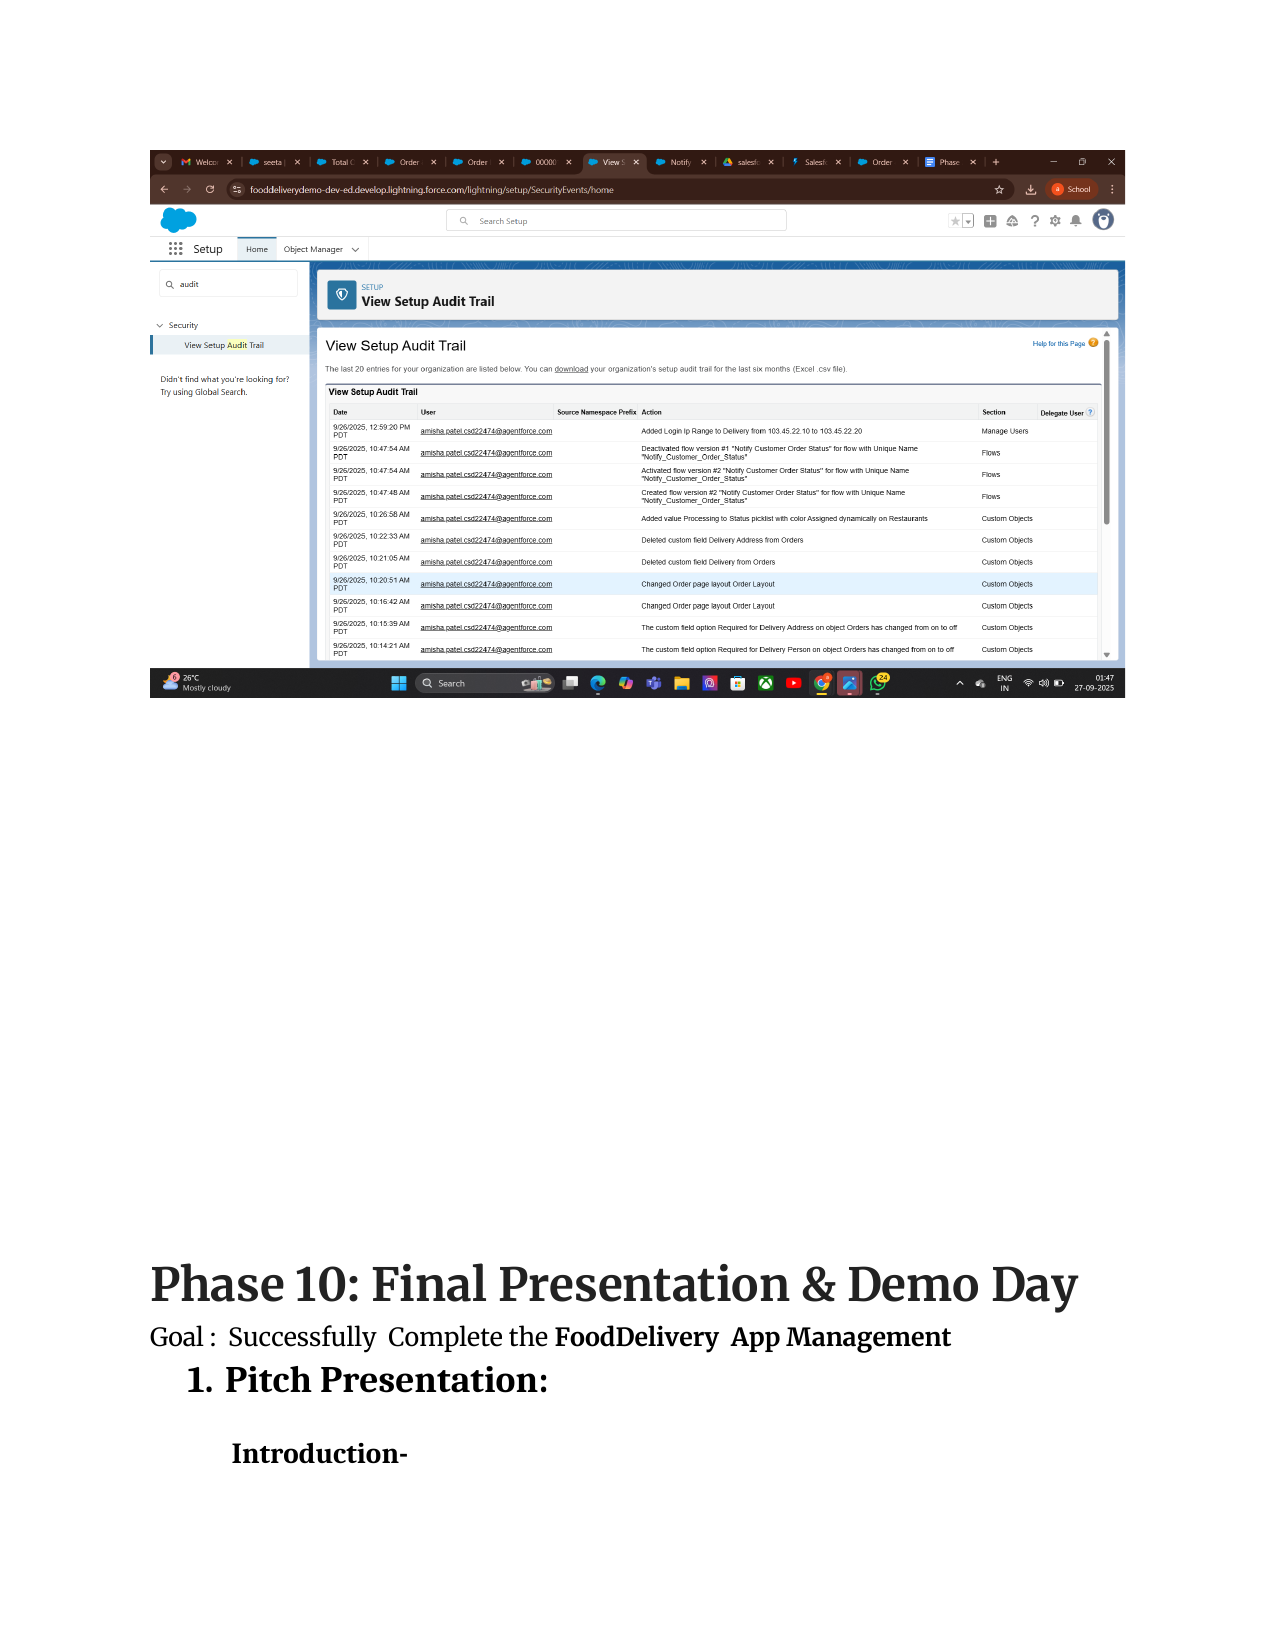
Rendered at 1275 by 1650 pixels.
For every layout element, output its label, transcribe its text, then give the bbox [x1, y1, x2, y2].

list Pitch Presentation: [187, 1358, 1125, 1401]
text Goal : Successfully Complete the FoodDelivery App Management [150, 1322, 1125, 1354]
subtitle Phase 10: Final Presentation & Demo Day [150, 1256, 1125, 1314]
picture [150, 150, 1125, 698]
subtitle Introduction- [225, 1437, 1125, 1471]
